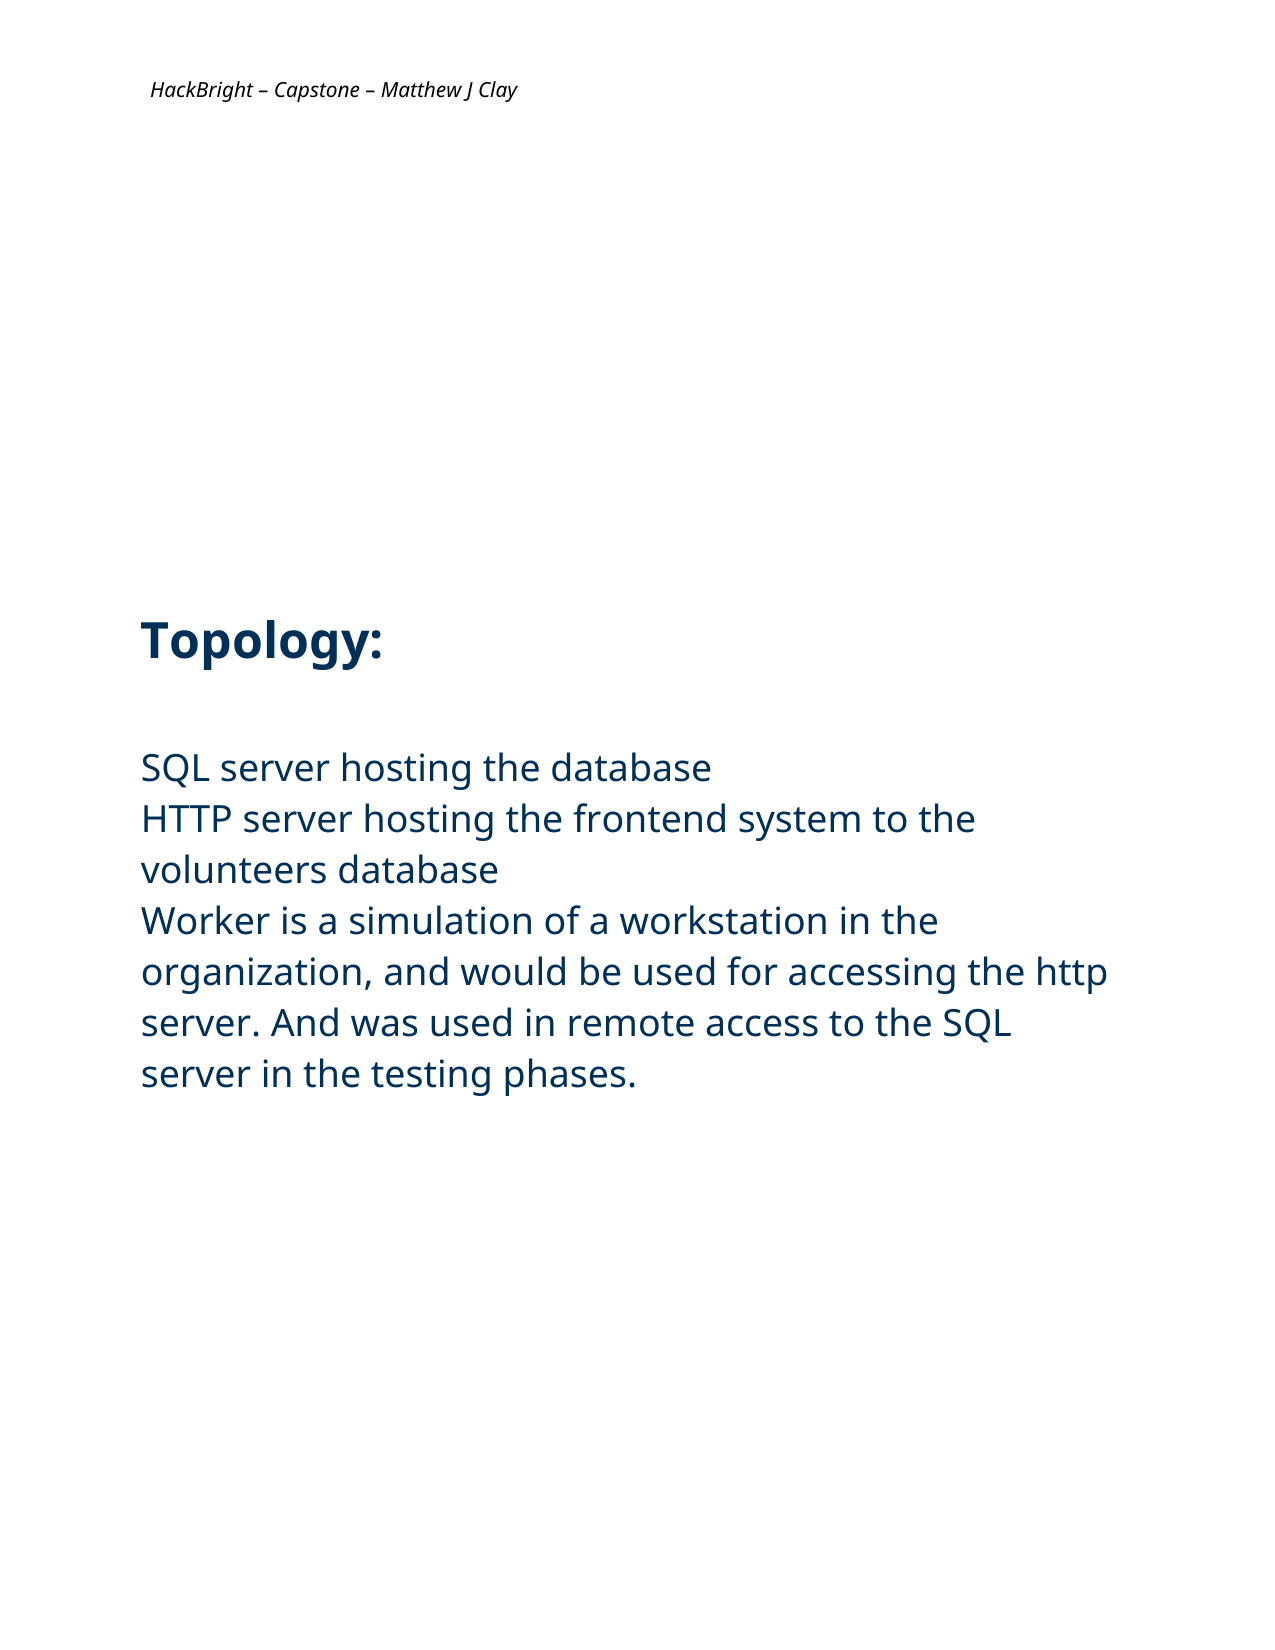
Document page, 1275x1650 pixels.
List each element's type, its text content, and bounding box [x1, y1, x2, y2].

text Worker is a simulation of a workstation in the organization, and would be used for accessing the http server. And was used in remote access to the SQL server in the testing phases. [141, 894, 1125, 1099]
text Topology: [141, 605, 1125, 673]
text HTTP server hosting the frontend system to the volunteers database [141, 792, 1125, 894]
text SQL server hosting the database [141, 741, 1125, 792]
